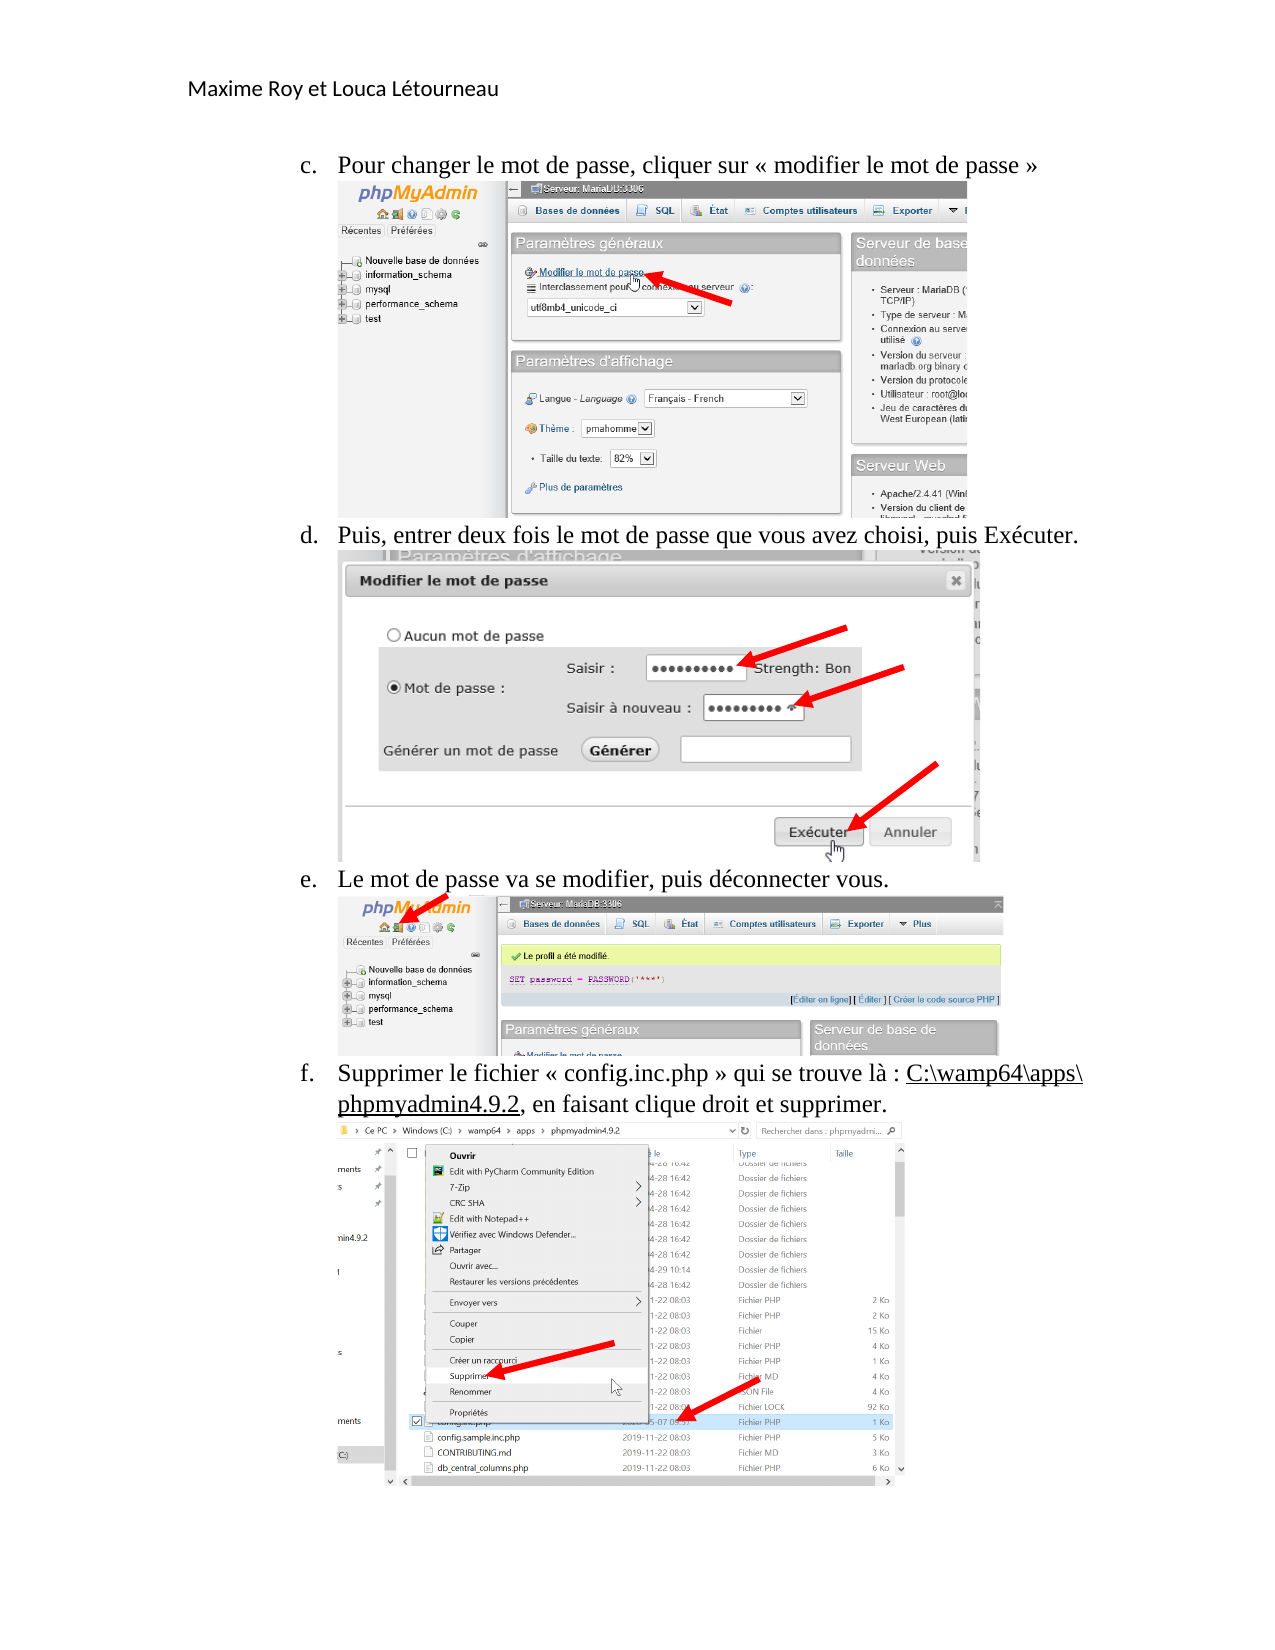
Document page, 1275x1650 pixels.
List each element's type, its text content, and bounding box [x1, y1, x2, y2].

picture [337, 181, 968, 518]
picture [337, 550, 980, 862]
picture [337, 1120, 905, 1486]
picture [337, 895, 1004, 1056]
